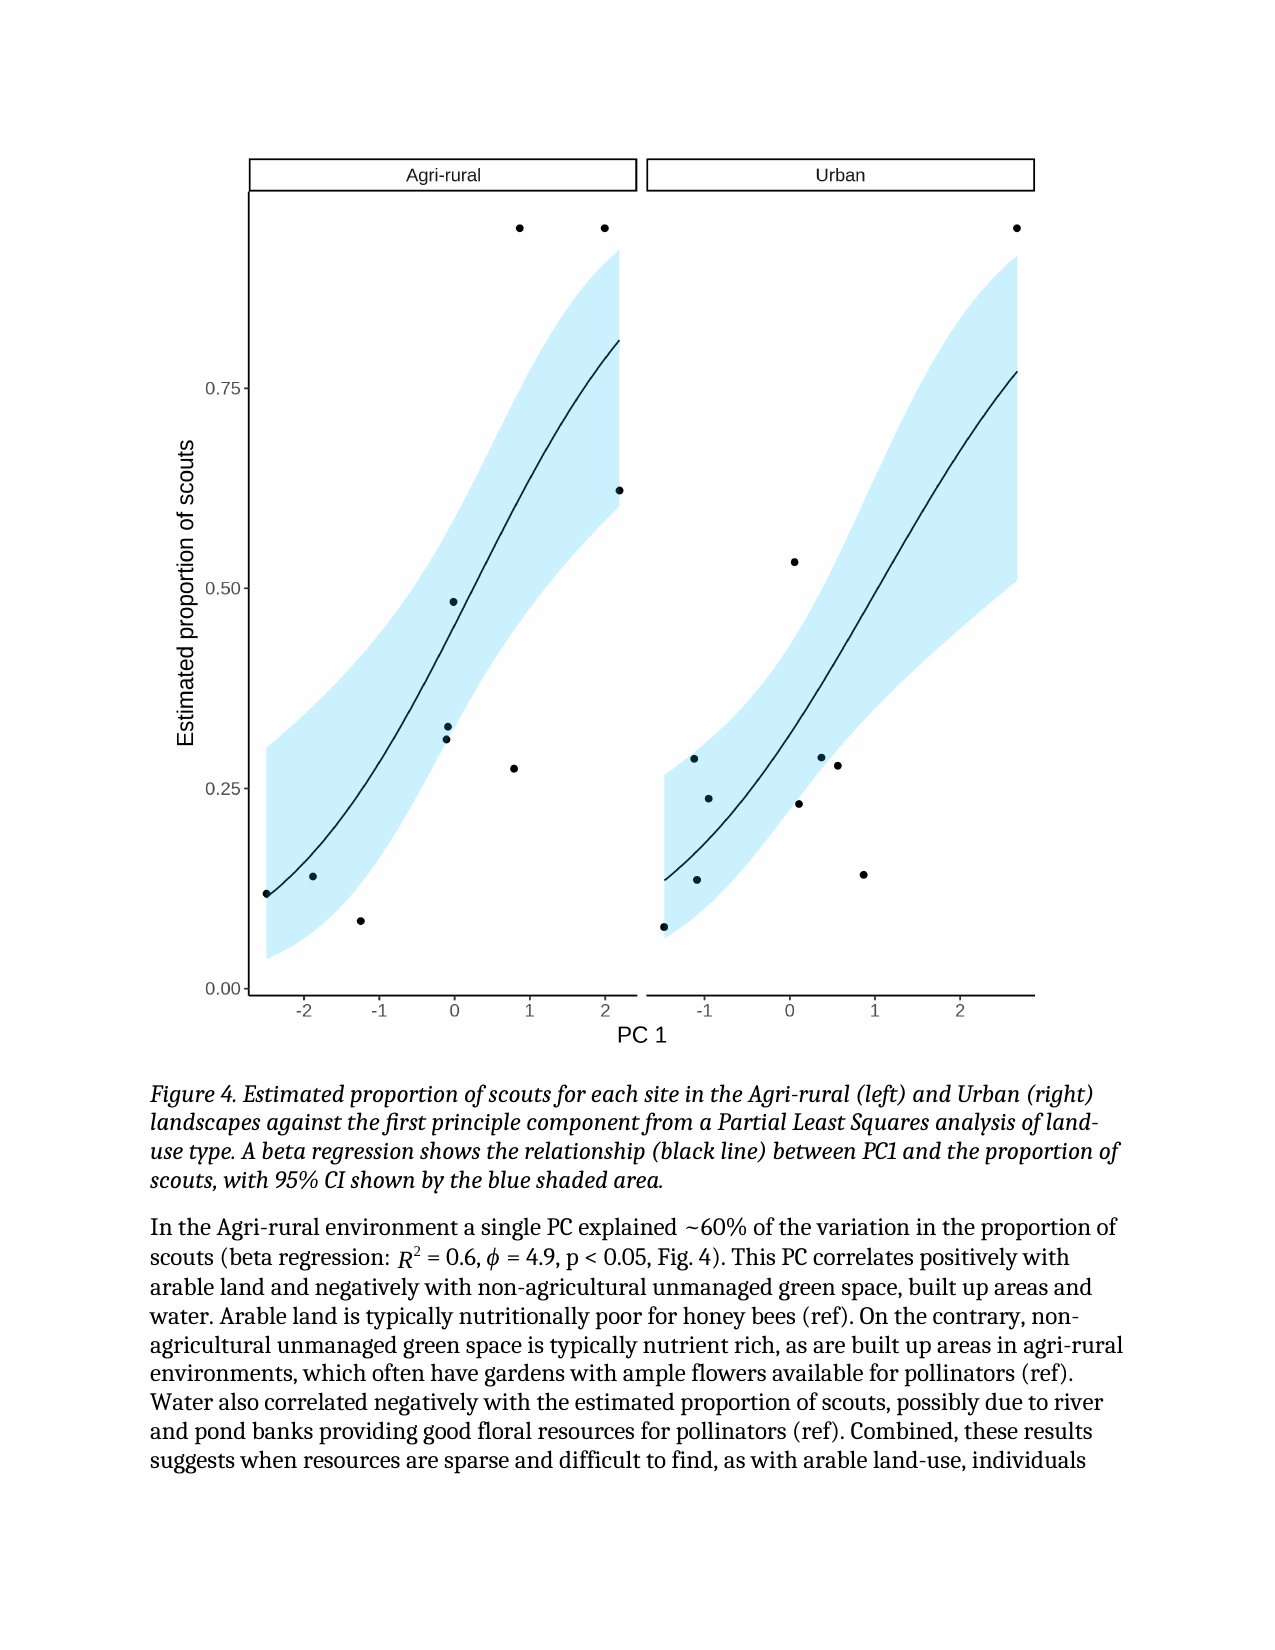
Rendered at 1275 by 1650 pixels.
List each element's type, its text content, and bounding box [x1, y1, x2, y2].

text Figure 4. Estimated proportion of scouts for each site in the Agri-rural (left) and Urban (right) landscapes against the first principle component from a Partial Least Squares analysis of land-use type. A beta regression shows the relationship (black line) between PC1 and the proportion of scouts, with 95% CI shown by the blue shaded area. [150, 1079, 1125, 1194]
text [150, 1213, 1125, 1474]
picture [168, 150, 1044, 1059]
